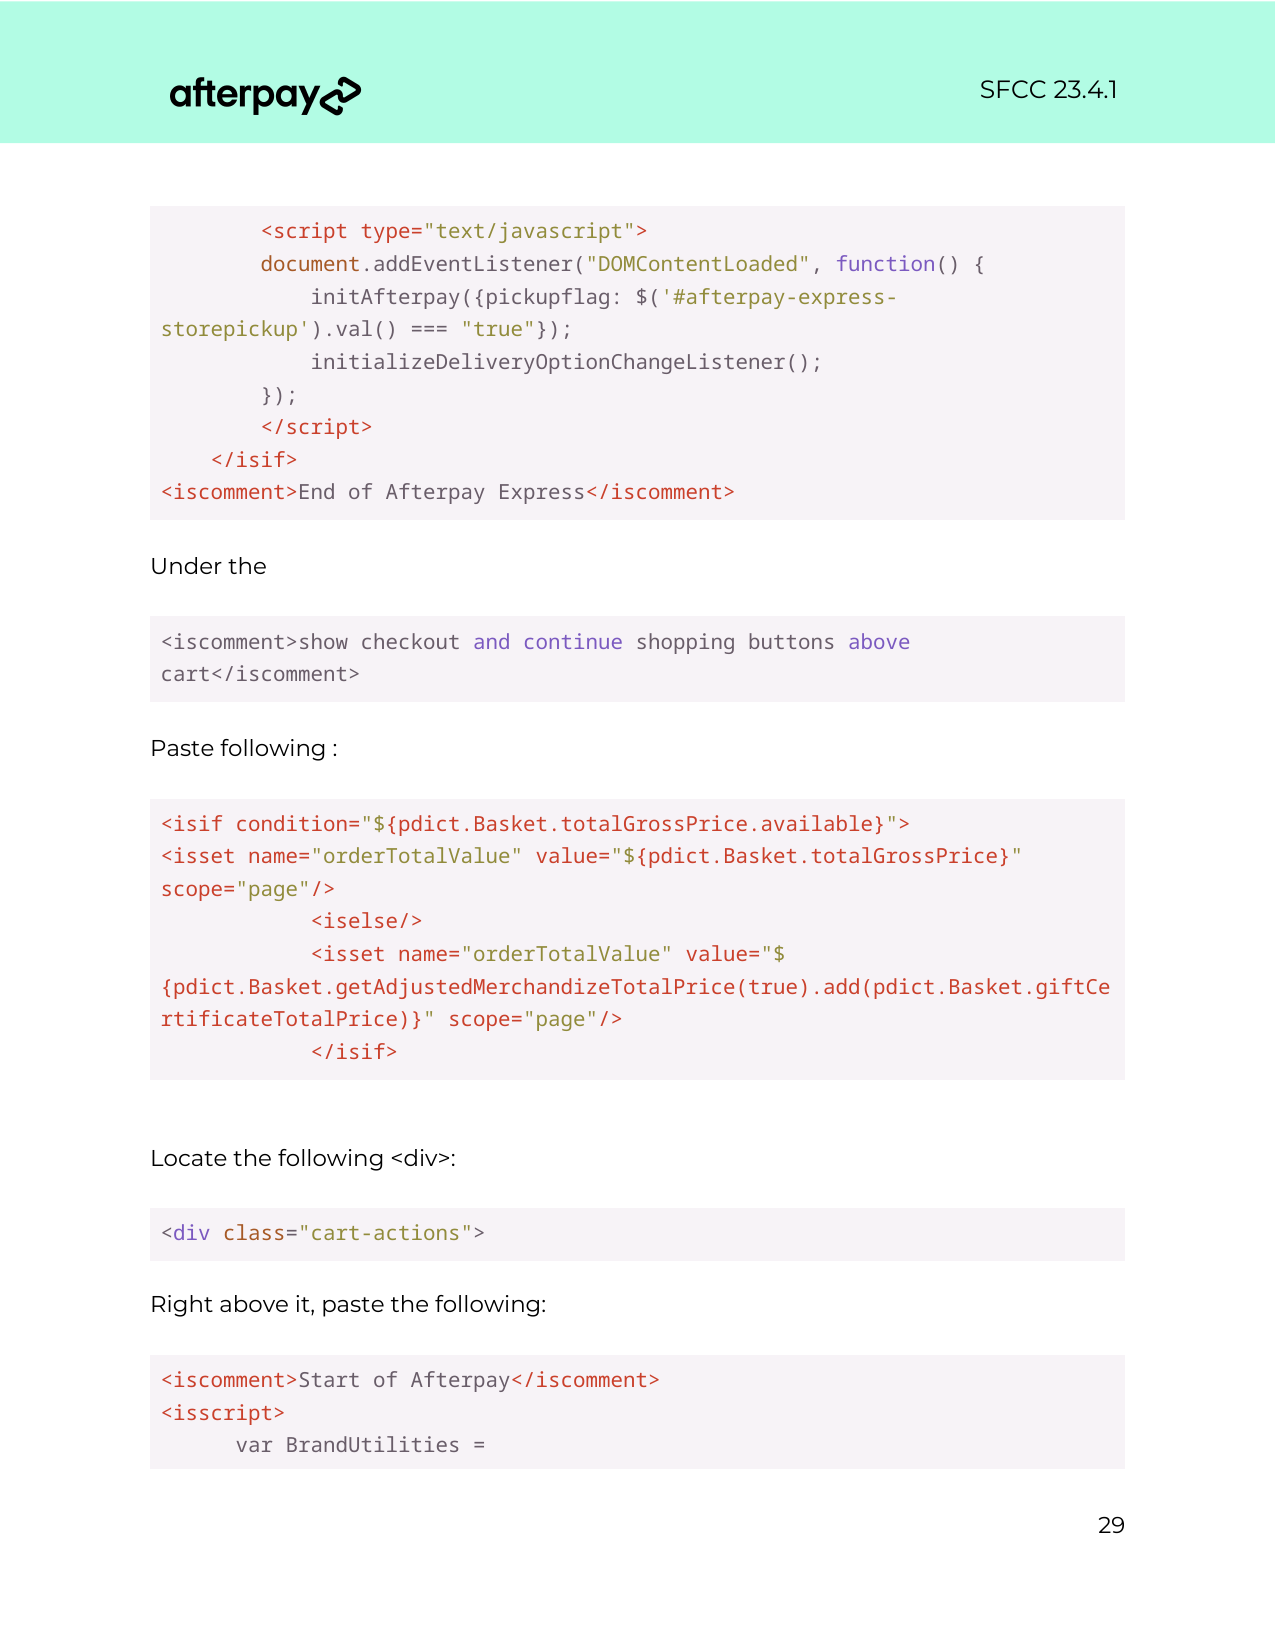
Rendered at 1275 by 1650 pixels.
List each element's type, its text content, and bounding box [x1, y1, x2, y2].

table_header <isif condition="${pdict.Basket.totalGrossPrice.available}"> <isset name="orderTotalValue" value="${pdict.Basket.totalGrossPrice}" scope="page"/> <iselse/> <isset name="orderTotalValue" value="${pdict.Basket.getAdjustedMerchandizeTotalPrice(true).add(pdict.Basket.giftCertificateTotalPrice)}" scope="page"/> </isif> [150, 799, 1125, 1080]
picture [134, 48, 397, 144]
table_header <div class="cart-actions"> [150, 1208, 1125, 1261]
text Right above it, paste the following: [150, 1291, 1125, 1318]
table_header <iscomment>show checkout and continue shopping buttons above cart</iscomment> [150, 616, 1125, 702]
text Under the [150, 552, 1125, 580]
text Locate the following <div>: [150, 1144, 1125, 1172]
text Paste following : [150, 734, 1125, 762]
